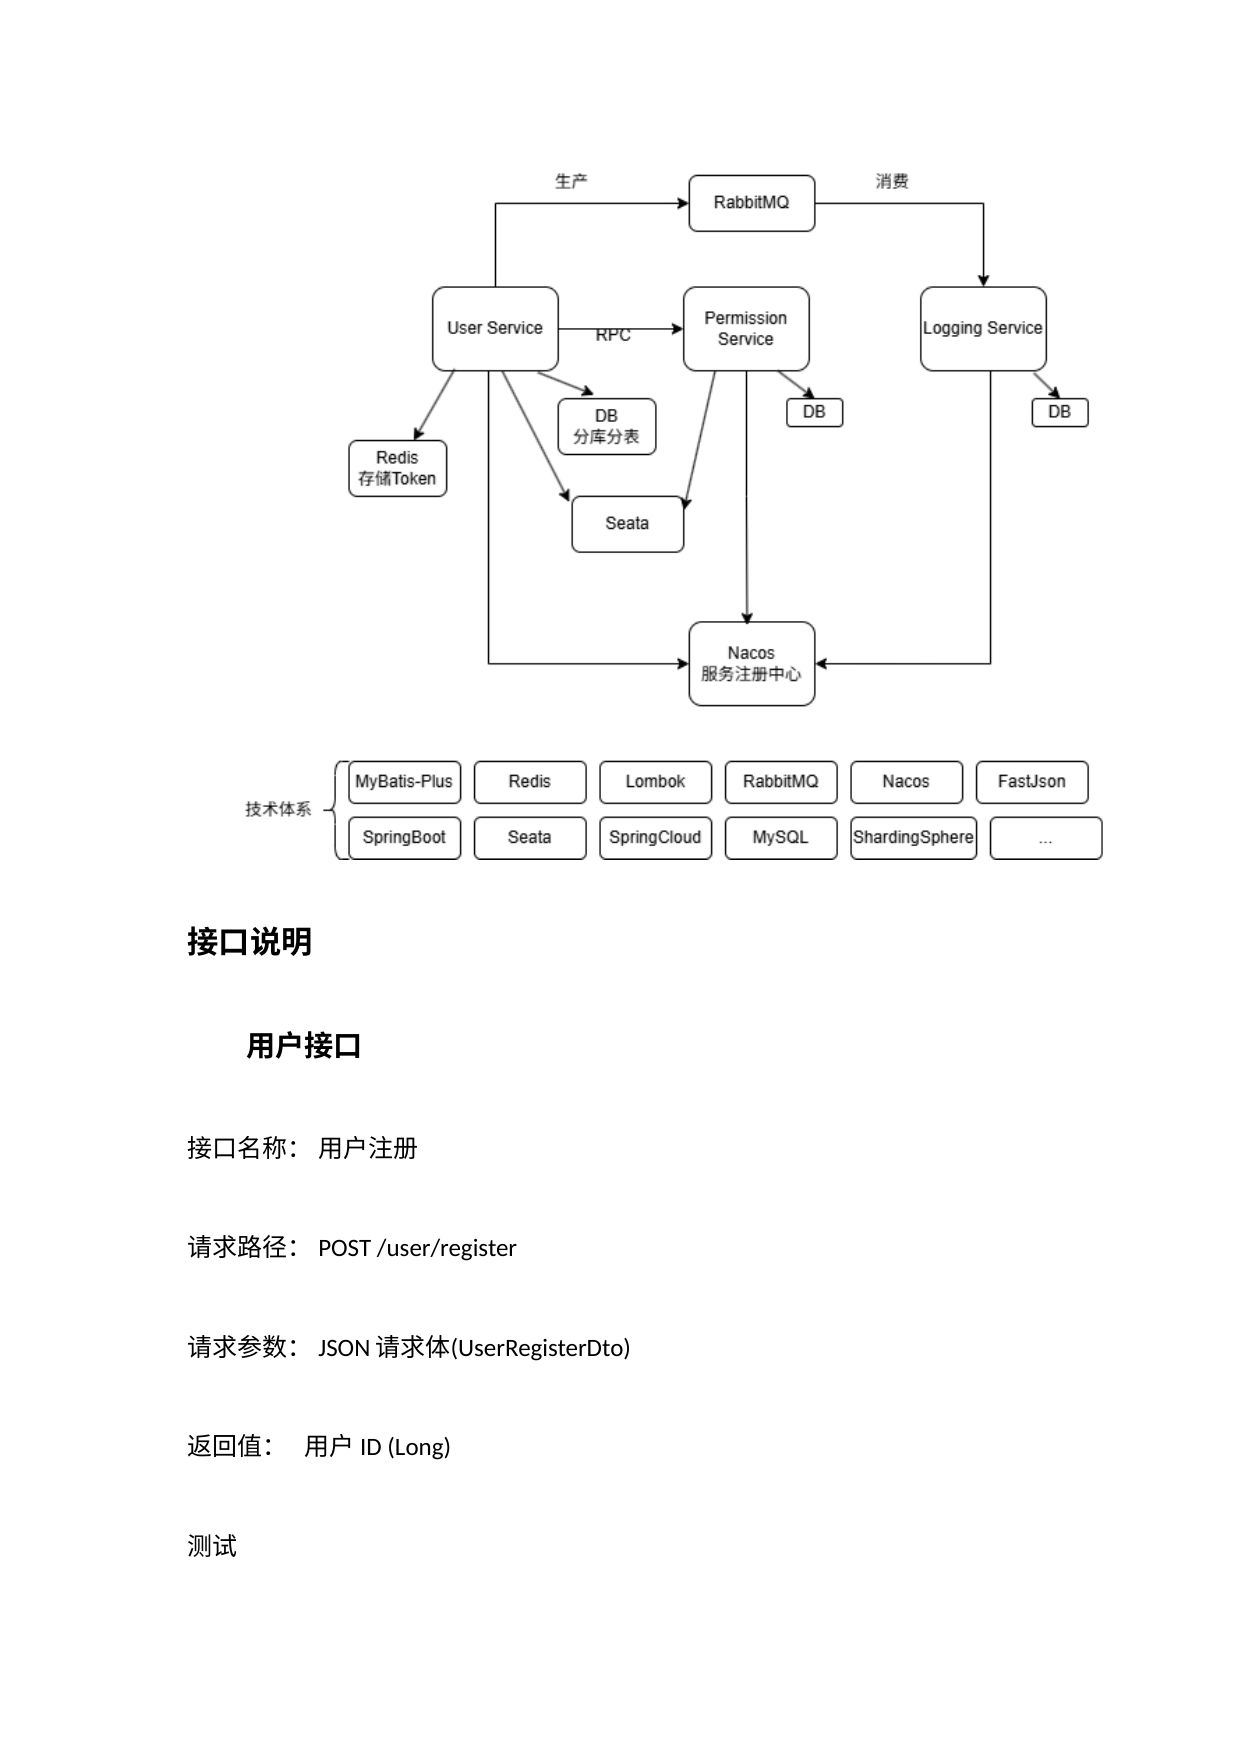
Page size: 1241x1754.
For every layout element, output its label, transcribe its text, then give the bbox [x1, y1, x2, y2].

text 请求路径： POST /user/register [187, 1213, 1053, 1278]
picture [237, 161, 1103, 860]
text 测试 [187, 1512, 1053, 1577]
text 请求参数： JSON请求体(UserRegisterDto) [187, 1313, 1053, 1378]
subtitle 用户接口 [187, 1012, 1053, 1077]
text 返回值： 用户 ID (Long) [187, 1412, 1053, 1477]
subtitle 接口说明 [187, 908, 1053, 973]
text 接口名称： 用户注册 [187, 1114, 1053, 1179]
